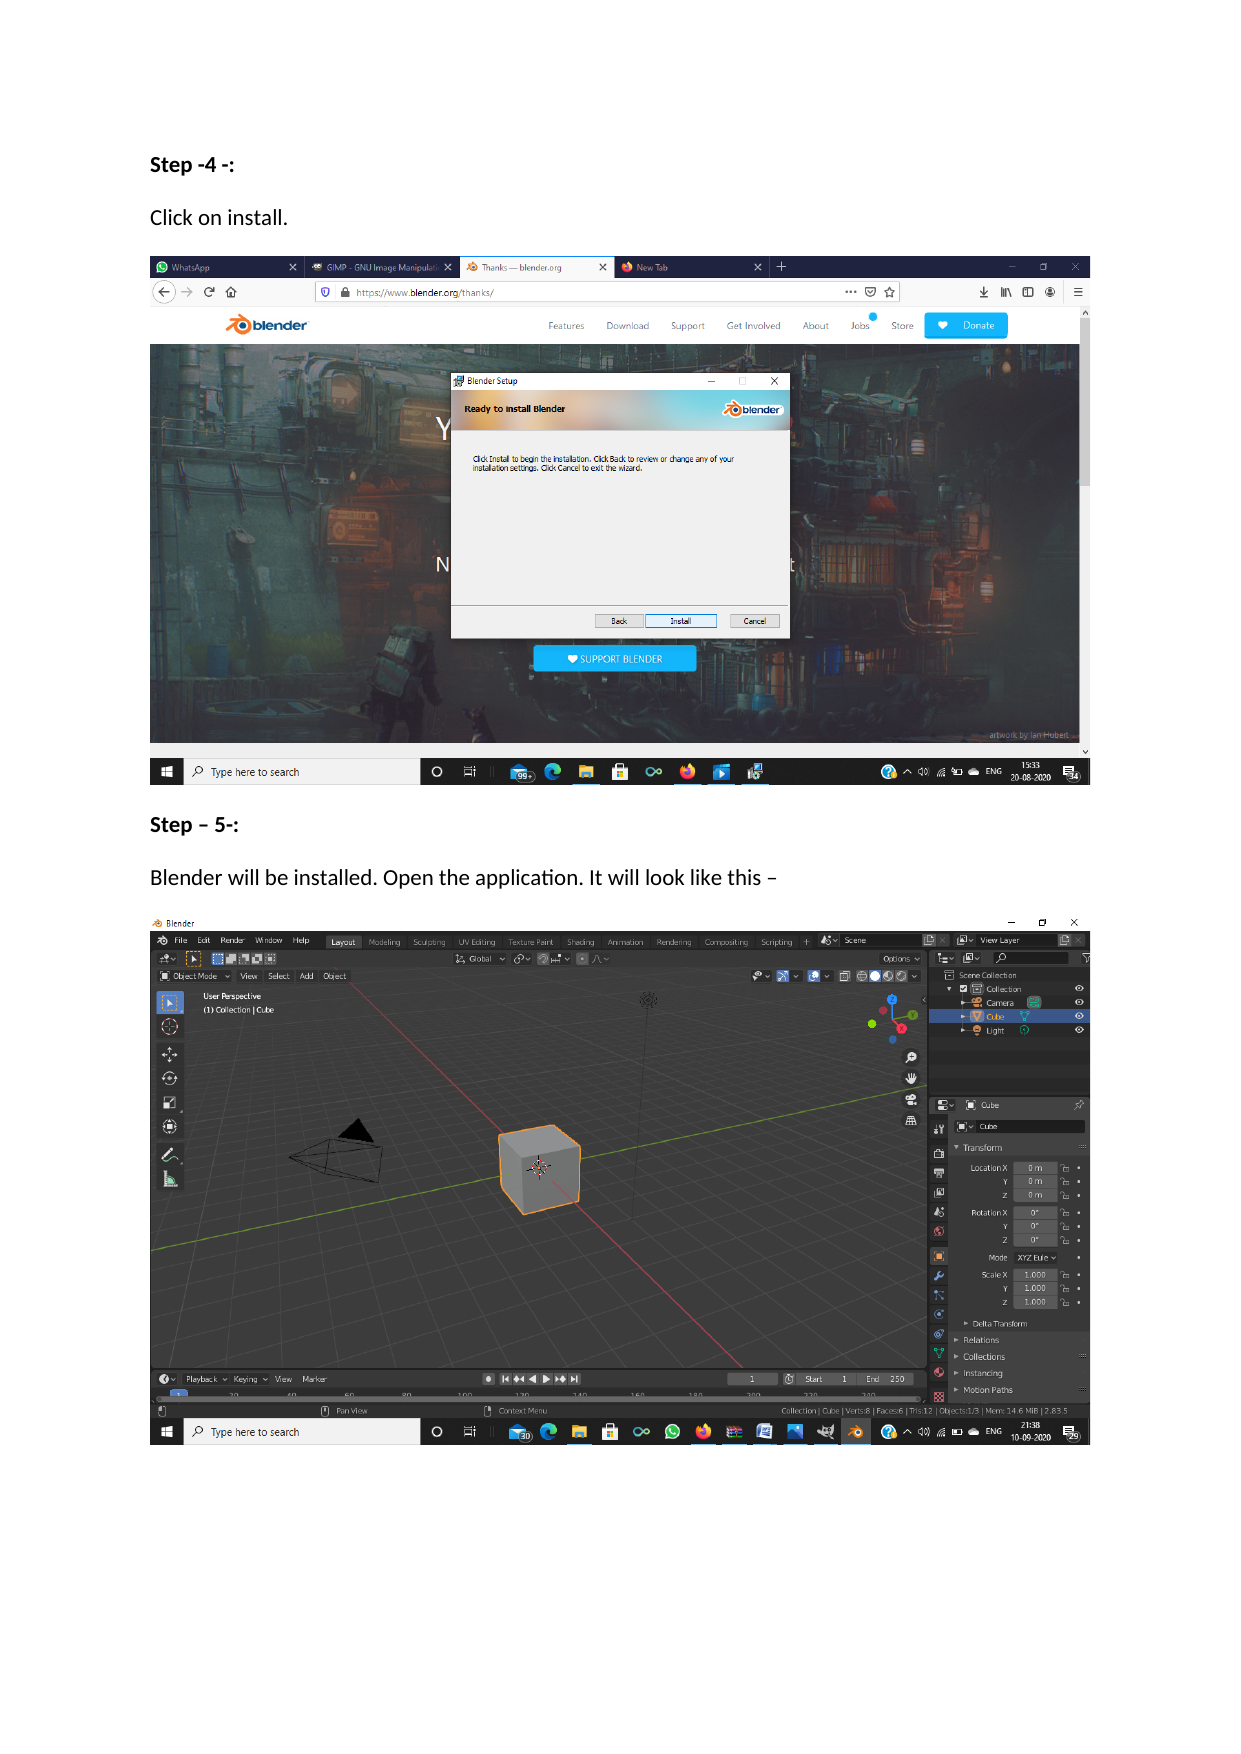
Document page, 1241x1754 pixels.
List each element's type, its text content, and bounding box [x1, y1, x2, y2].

text Blender will be installed. Open the application. It will look like this – [150, 863, 1090, 891]
text Step – 5-: [150, 810, 1090, 838]
text Click on install. [150, 203, 1090, 231]
picture [150, 256, 1091, 785]
text Step -4 -: [150, 150, 1090, 178]
picture [150, 915, 1091, 1445]
